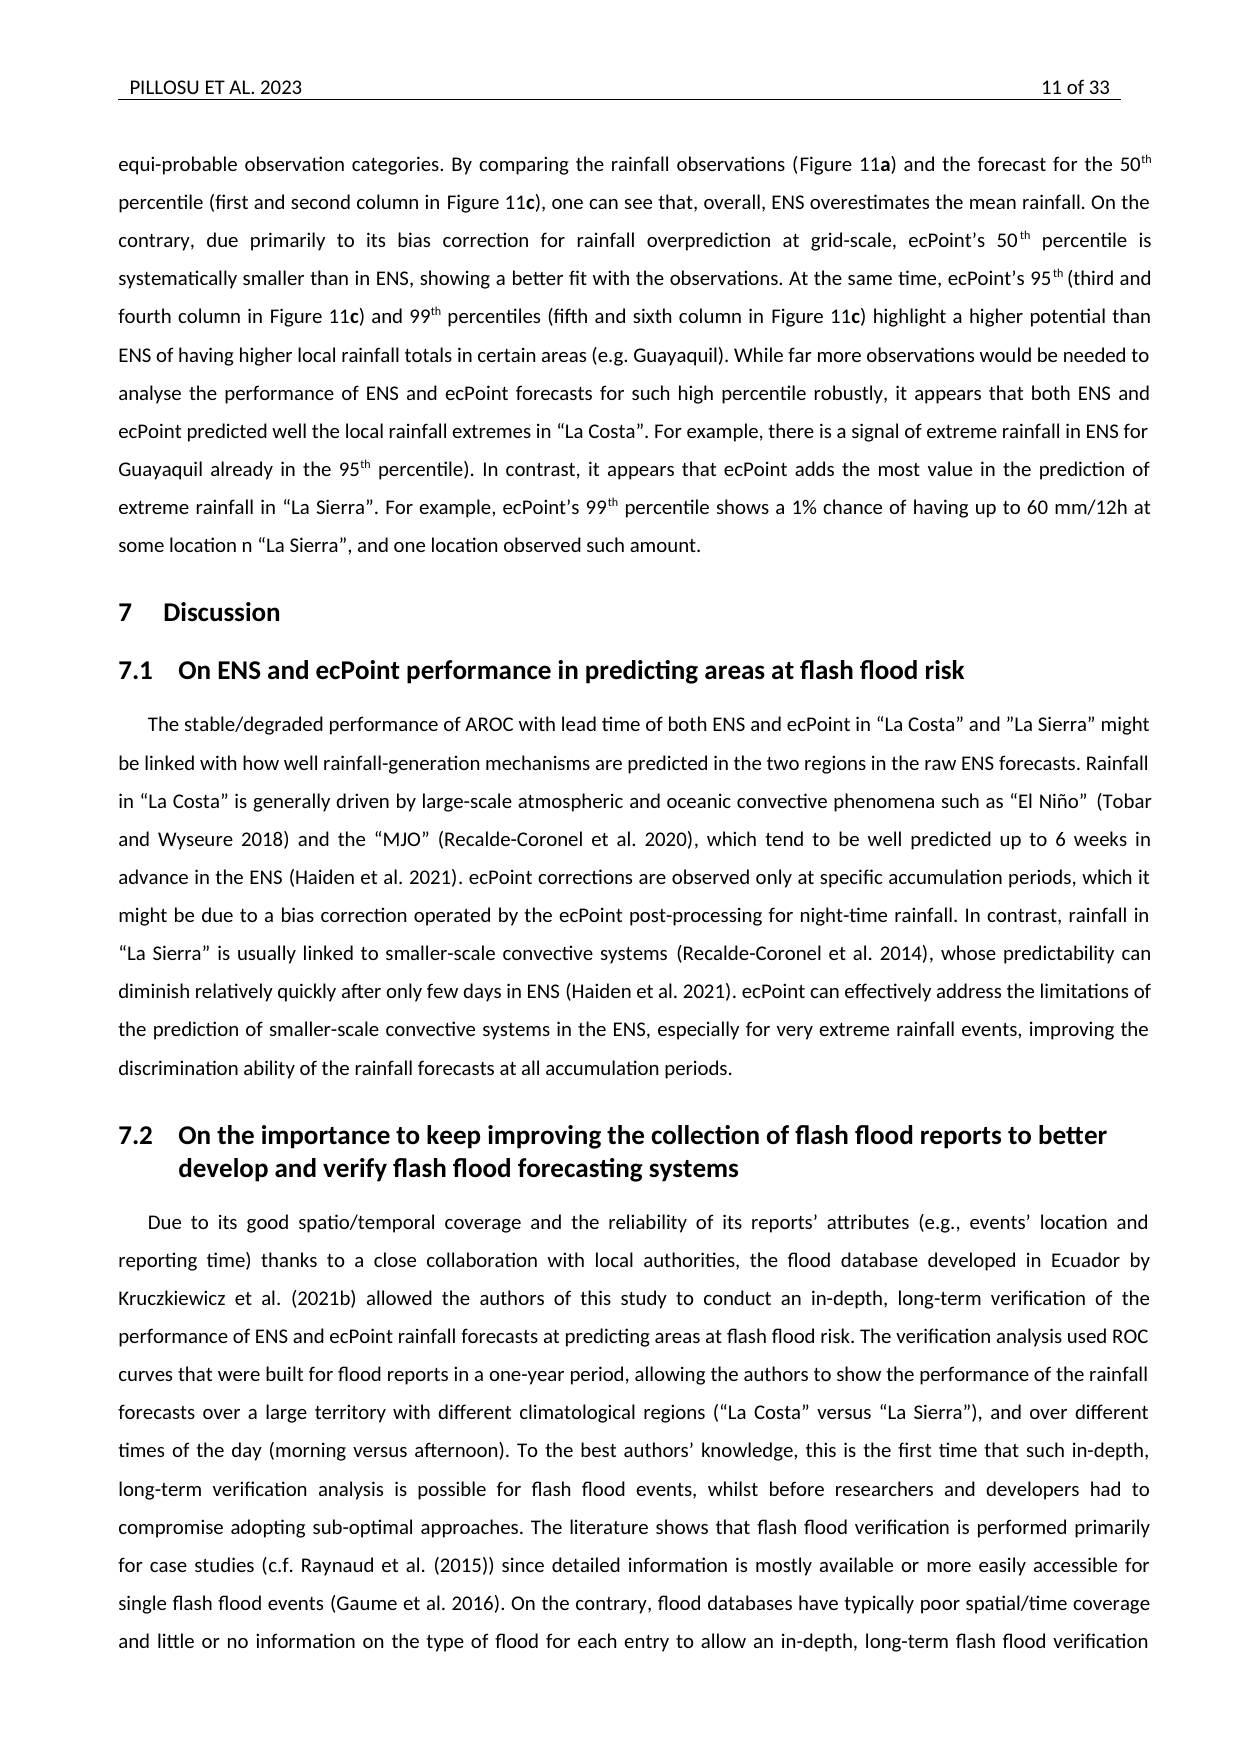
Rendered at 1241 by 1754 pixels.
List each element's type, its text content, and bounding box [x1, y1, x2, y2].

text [118, 1209, 1152, 1654]
subtitle On the importance to keep improving the collection of flash flood reports to better develop and verify flash flood forecasting systems [118, 1118, 1152, 1184]
subtitle Discussion [118, 596, 1152, 628]
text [118, 151, 1152, 558]
text The stable/degraded performance of AROC with lead time of both ENS and ecPoint in “La Costa” and ”La Sierra” might be linked with how well rainfall-generation mechanisms are predicted in the two regions in the raw ENS forecasts. Rainfall in “La Costa” is generally driven by large-scale atmospheric and oceanic convective phenomena such as “El Niño” and the “MJO” , which tend to be well predicted up to 6 weeks in advance in the ENS . ecPoint corrections are observed only at specific accumulation periods, which it might be due to a bias correction operated by the ecPoint post-processing for night-time rainfall. In contrast, rainfall in “La Sierra” is usually linked to smaller-scale convective systems , whose predictability can diminish relatively quickly after only few days in ENS . ecPoint can effectively address the limitations of the prediction of smaller-scale convective systems in the ENS, especially for very extreme rainfall events, improving the discrimination ability of the rainfall forecasts at all accumulation periods. [118, 712, 1152, 1080]
subtitle On ENS and ecPoint performance in predicting areas at flash flood risk [118, 653, 1152, 687]
